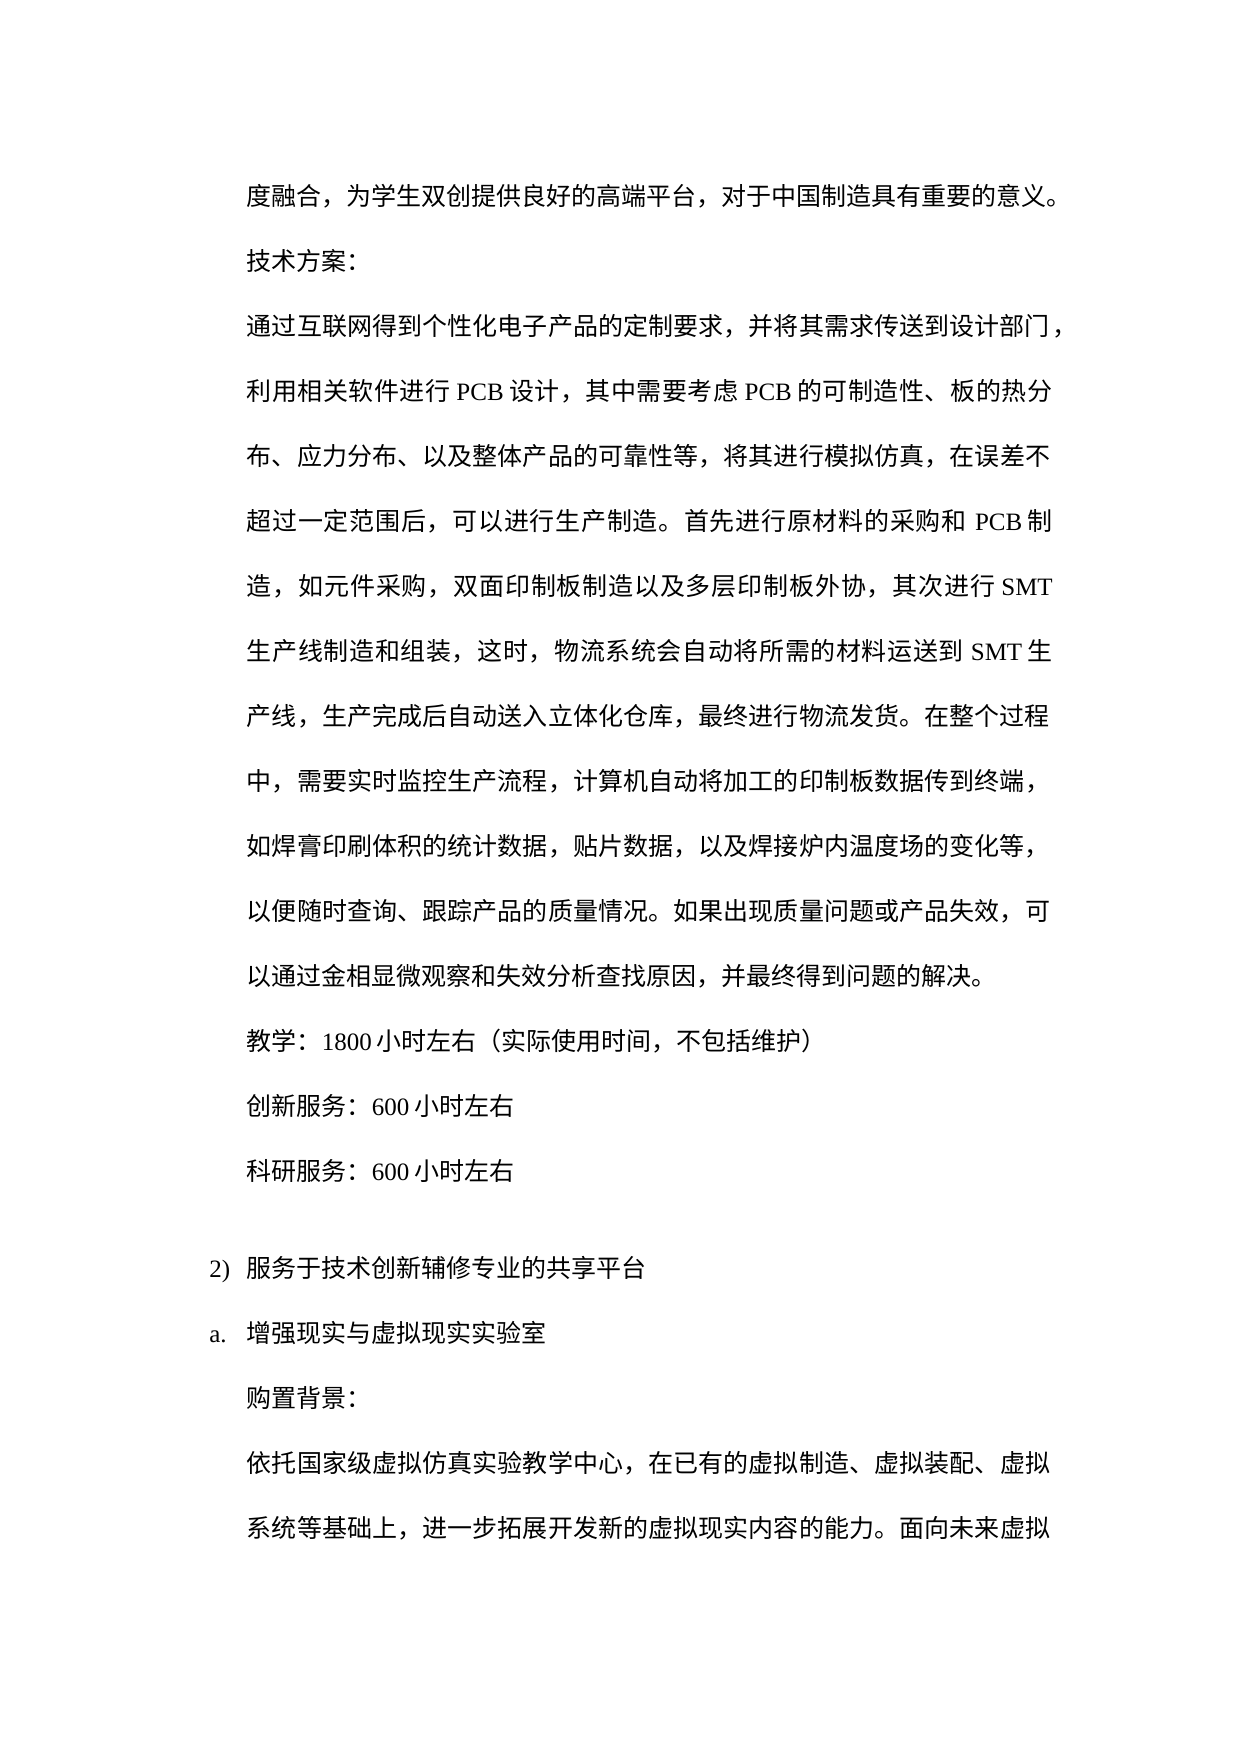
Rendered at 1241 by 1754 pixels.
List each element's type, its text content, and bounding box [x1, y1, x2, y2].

text 教学：1800小时左右（实际使用时间，不包括维护） [247, 1007, 1053, 1072]
text 通过互联网得到个性化电子产品的定制要求，并将其需求传送到设计部门，利用相关软件进行PCB设计，其中需要考虑PCB的可制造性、板的热分布、应力分布、以及整体产品的可靠性等，将其进行模拟仿真，在误差不超过一定范围后，可以进行生产制造。首先进行原材料的采购和PCB制造，如元件采购，双面印制板制造以及多层印制板外协，其次进行SMT生产线制造和组装，这时，物流系统会自动将所需的材料运送到SMT生产线，生产完成后自动送入立体化仓库，最终进行物流发货。在整个过程中，需要实时监控生产流程，计算机自动将加工的印制板数据传到终端，如焊膏印刷体积的统计数据，贴片数据，以及焊接炉内温度场的变化等，以便随时查询、跟踪产品的质量情况。如果出现质量问题或产品失效，可以通过金相显微观察和失效分析查找原因，并最终得到问题的解决。 [247, 292, 1053, 1007]
text 创新服务：600小时左右 [247, 1072, 1053, 1137]
text 科研服务：600小时左右 [247, 1137, 1053, 1202]
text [247, 1429, 1053, 1559]
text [247, 162, 1053, 292]
list 增强现实与虚拟现实实验室 [209, 1299, 1053, 1364]
text 购置背景： [247, 1364, 1053, 1429]
list 服务于技术创新辅修专业的共享平台 [209, 1234, 1053, 1299]
